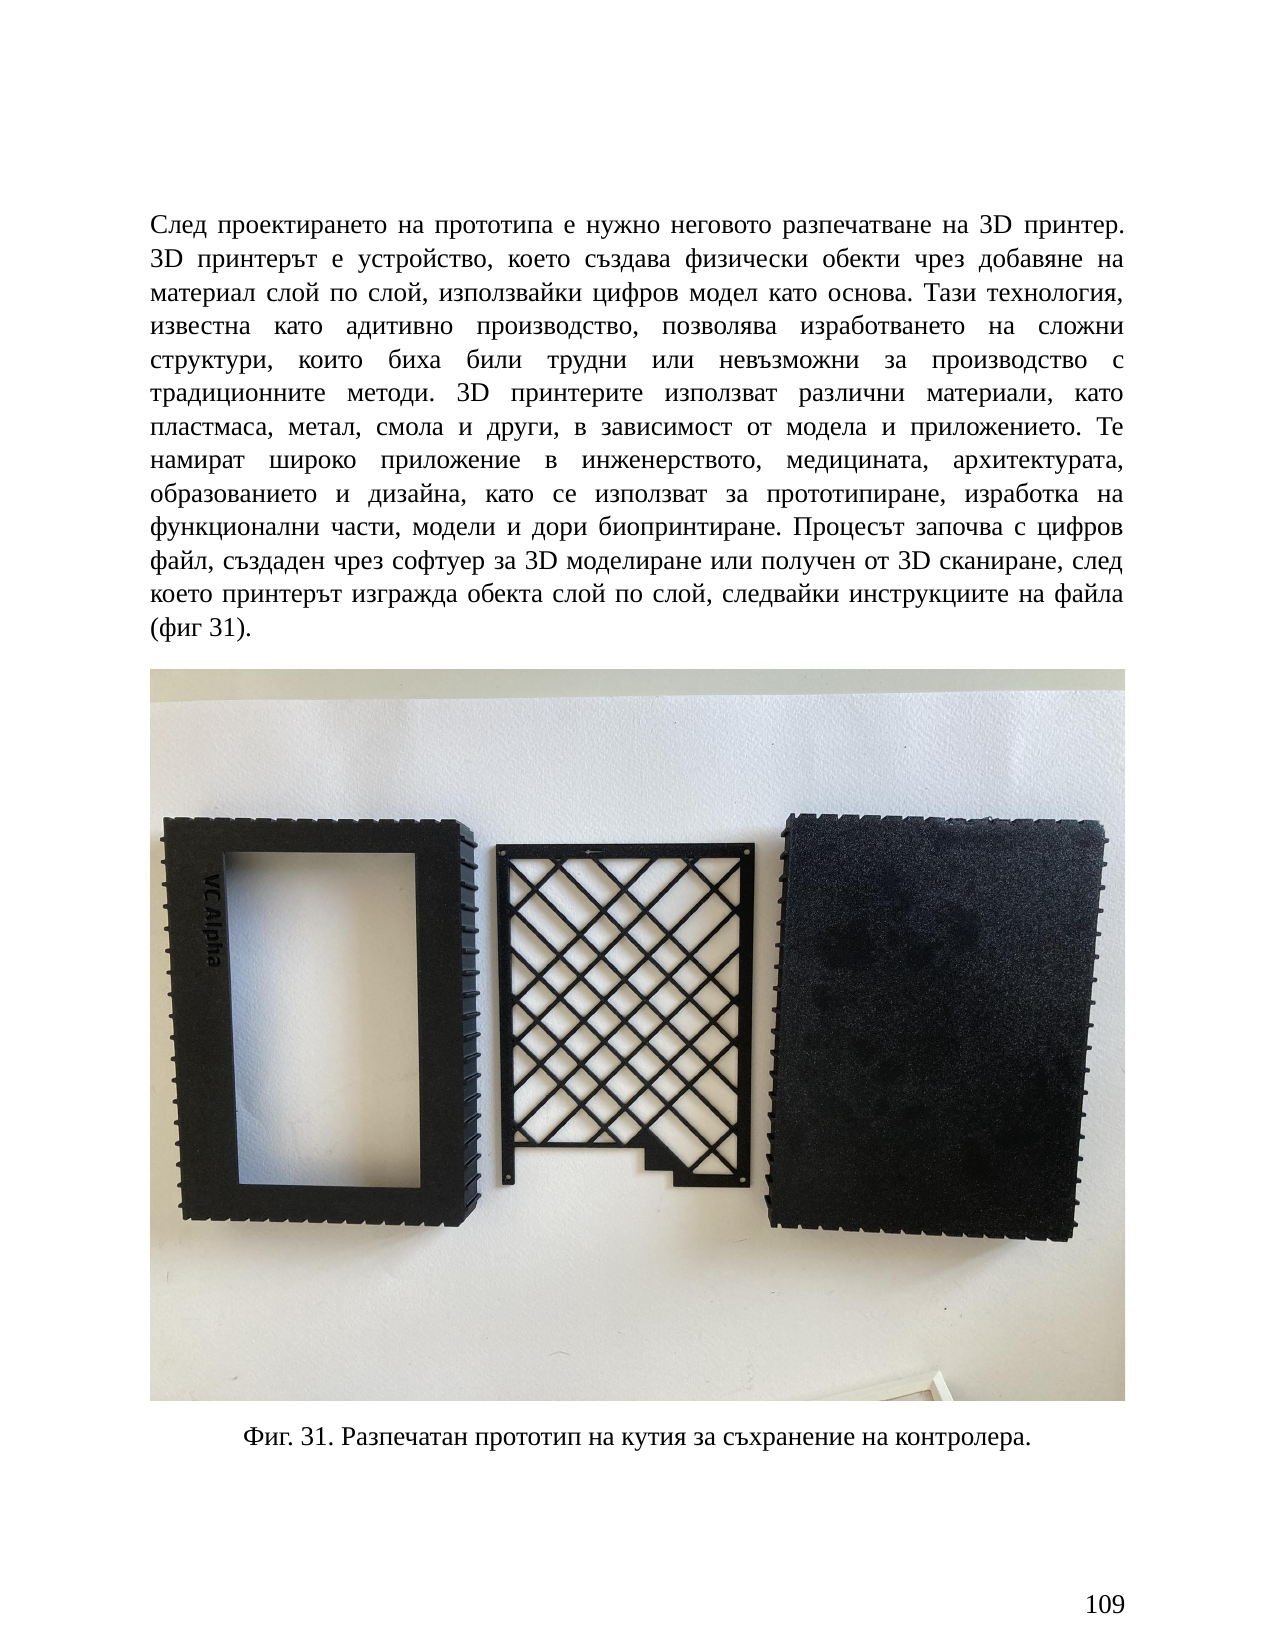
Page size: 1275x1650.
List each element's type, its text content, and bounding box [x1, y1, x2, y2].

picture [150, 669, 1125, 1401]
text Фиг. 31. Разпечатан прототип на кутия за съхранение на контролера. [150, 1420, 1125, 1451]
text След проектирането на прототипа е нужно неговото разпечатване на 3D принтер. 3D принтерът е устройство, което създава физически обекти чрез добавяне на материал слой по слой, използвайки цифров модел като основа. Тази технология, известна като адитивно производство, позволява изработването на сложни структури, които биха били трудни или невъзможни за производство с традиционните методи. 3D принтерите използват различни материали, като пластмаса, метал, смола и други, в зависимост от модела и приложението. Те намират широко приложение в инженерството, медицината, архитектурата, образованието и дизайна, като се използват за прототипиране, изработка на функционални части, модели и дори биопринтиране. Процесът започва с цифров файл, създаден чрез софтуер за 3D моделиране или получен от 3D сканиране, след което принтерът изгражда обекта слой по слой, следвайки инструкциите на файла (фиг 31). [150, 208, 1125, 642]
